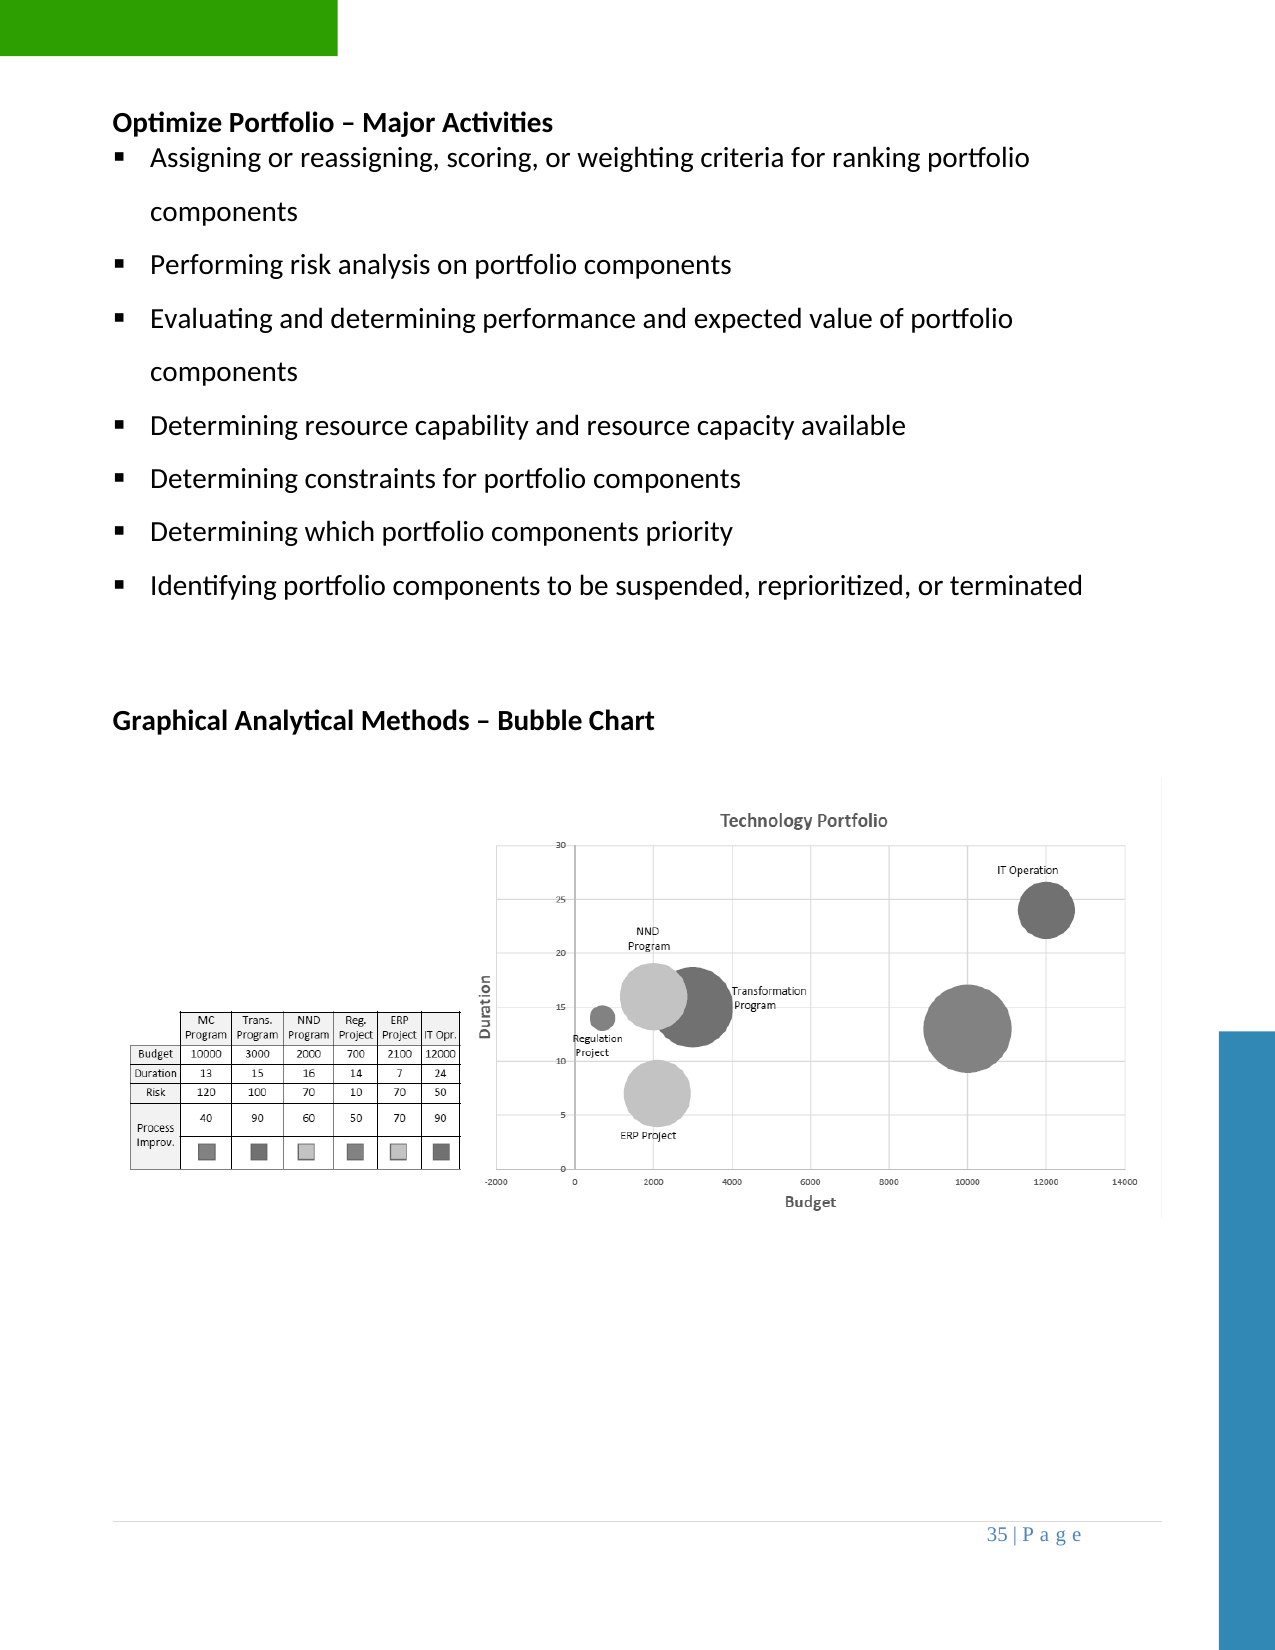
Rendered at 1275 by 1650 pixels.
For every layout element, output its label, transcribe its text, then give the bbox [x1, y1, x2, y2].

list Determining constraints for portfolio components [112, 460, 1162, 496]
list Assigning or reassigning, scoring, or weighting criteria for ranking portfolio components [112, 139, 1162, 228]
list Identifying portfolio components to be suspended, reprioritized, or terminated [112, 567, 1162, 602]
list Determining resource capability and resource capacity available [112, 407, 1162, 442]
list Performing risk analysis on portfolio components [112, 246, 1162, 282]
list Determining which portfolio components priority [112, 513, 1162, 549]
text Graphical Analytical Methods – Bubble Chart [112, 702, 1162, 737]
text Optimize Portfolio – Major Activities [112, 104, 1162, 139]
list Evaluating and determining performance and expected value of portfolio components [112, 300, 1162, 389]
